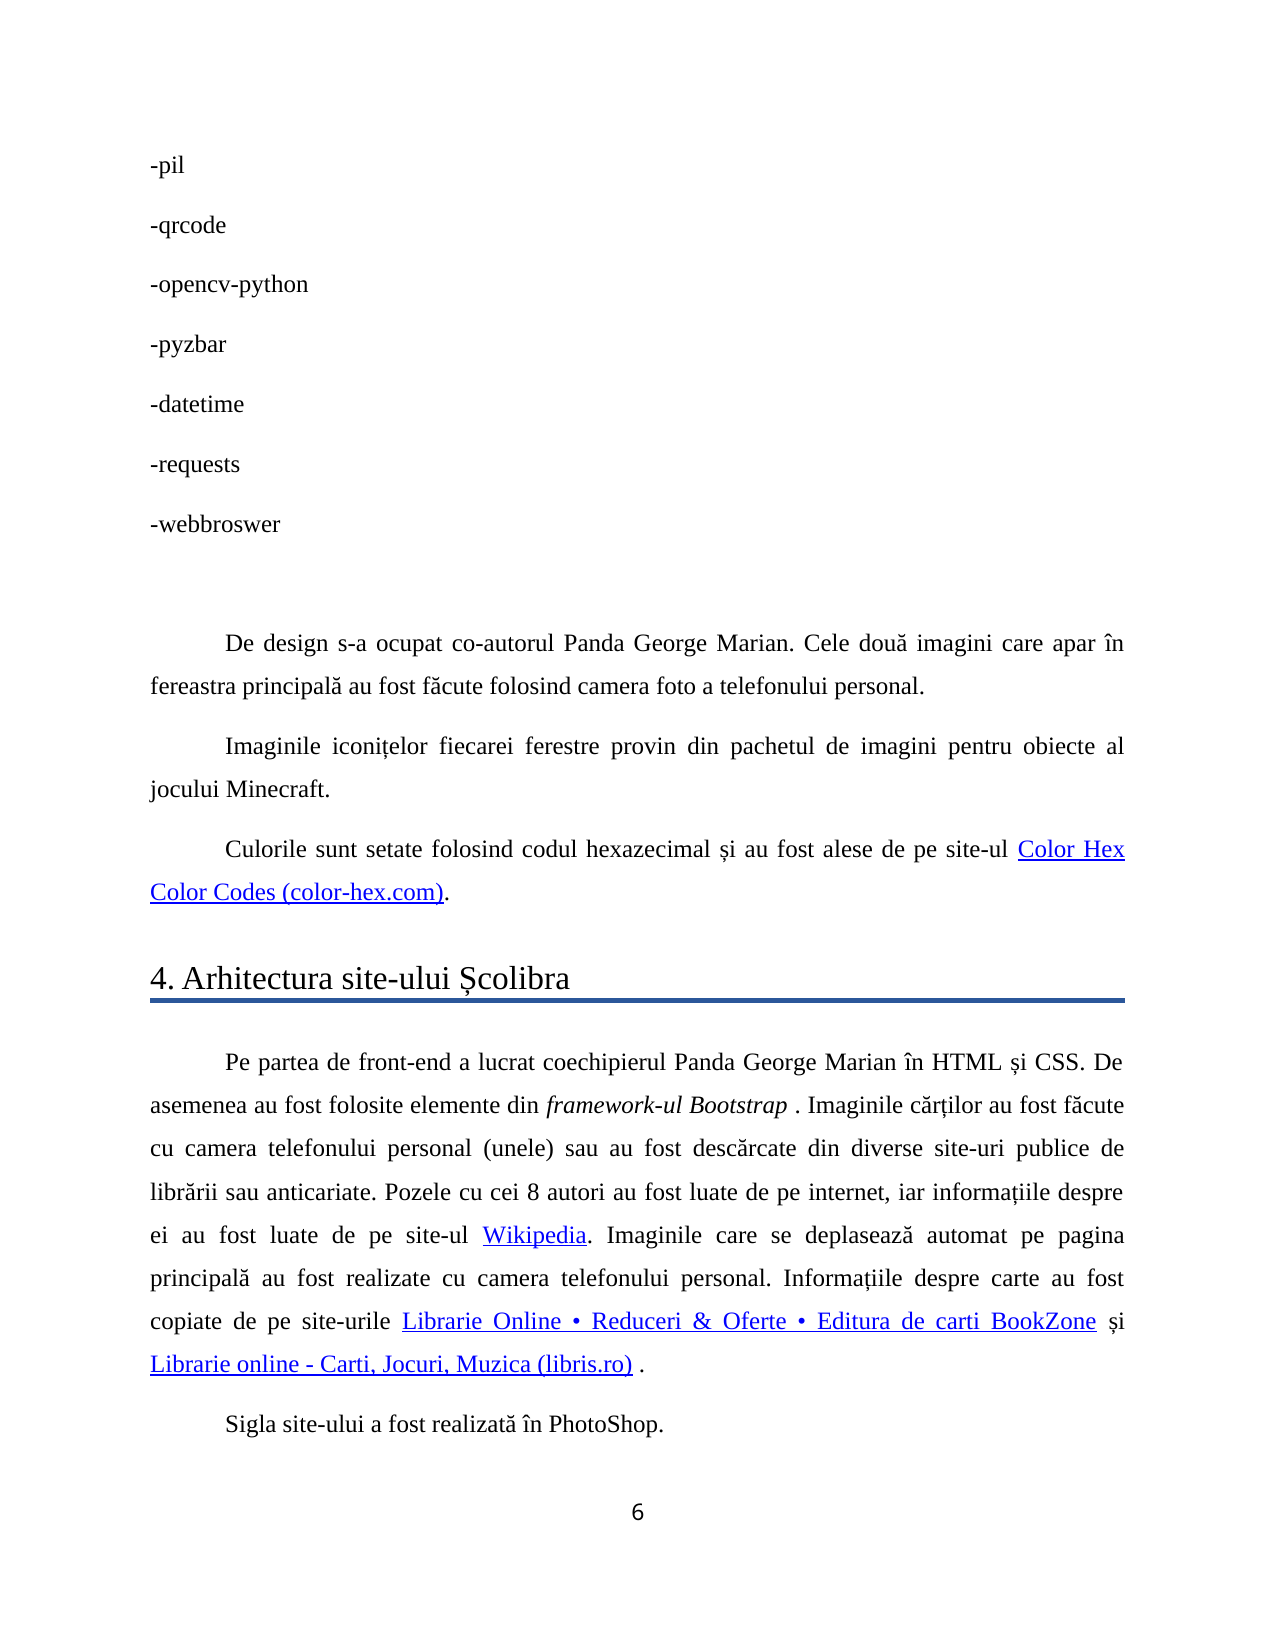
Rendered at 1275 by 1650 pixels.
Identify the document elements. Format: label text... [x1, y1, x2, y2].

text -qrcode [150, 210, 1125, 238]
text -requests [150, 449, 1125, 478]
text De design s-a ocupat co-autorul Panda George Marian. Cele două imagini care apar în fereastra principală au fost făcute folosind camera foto a telefonului personal. [150, 628, 1125, 700]
text -datetime [150, 389, 1125, 418]
text Sigla site-ului a fost realizată în PhotoShop. [150, 1409, 1125, 1438]
text -pyzbar [150, 329, 1125, 358]
text Imaginile iconițelor fiecarei ferestre provin din pachetul de imagini pentru obiecte al jocului Minecraft. [150, 731, 1125, 803]
text -opencv-python [150, 269, 1125, 298]
text -pil [150, 150, 1125, 179]
text Pe partea de front-end a lucrat coechipierul Panda George Marian în HTML și CSS. De asemenea au fost folosite elemente din framework-ul Bootstrap . Imaginile cărților au fost făcute cu camera telefonului personal (unele) sau au fost descărcate din diverse site-uri publice de librării sau anticariate. Pozele cu cei 8 autori au fost luate de pe internet, iar informațiile despre ei au fost luate de pe site-ul Wikipedia. Imaginile care se deplasează automat pe pagina principală au fost realizate cu camera telefonului personal. Informațiile despre carte au fost copiate de pe site-urile Librarie Online • Reduceri & Oferte • Editura de carti BookZone și Librarie online - Carti, Jocuri, Muzica (libris.ro) . [150, 1047, 1125, 1378]
subtitle 4. Arhitectura site-ului Școlibra [150, 958, 1125, 998]
text -webbroswer [150, 509, 1125, 537]
text Culorile sunt setate folosind codul hexazecimal și au fost alese de pe site-ul Color Hex Color Codes (color-hex.com). [150, 834, 1125, 906]
